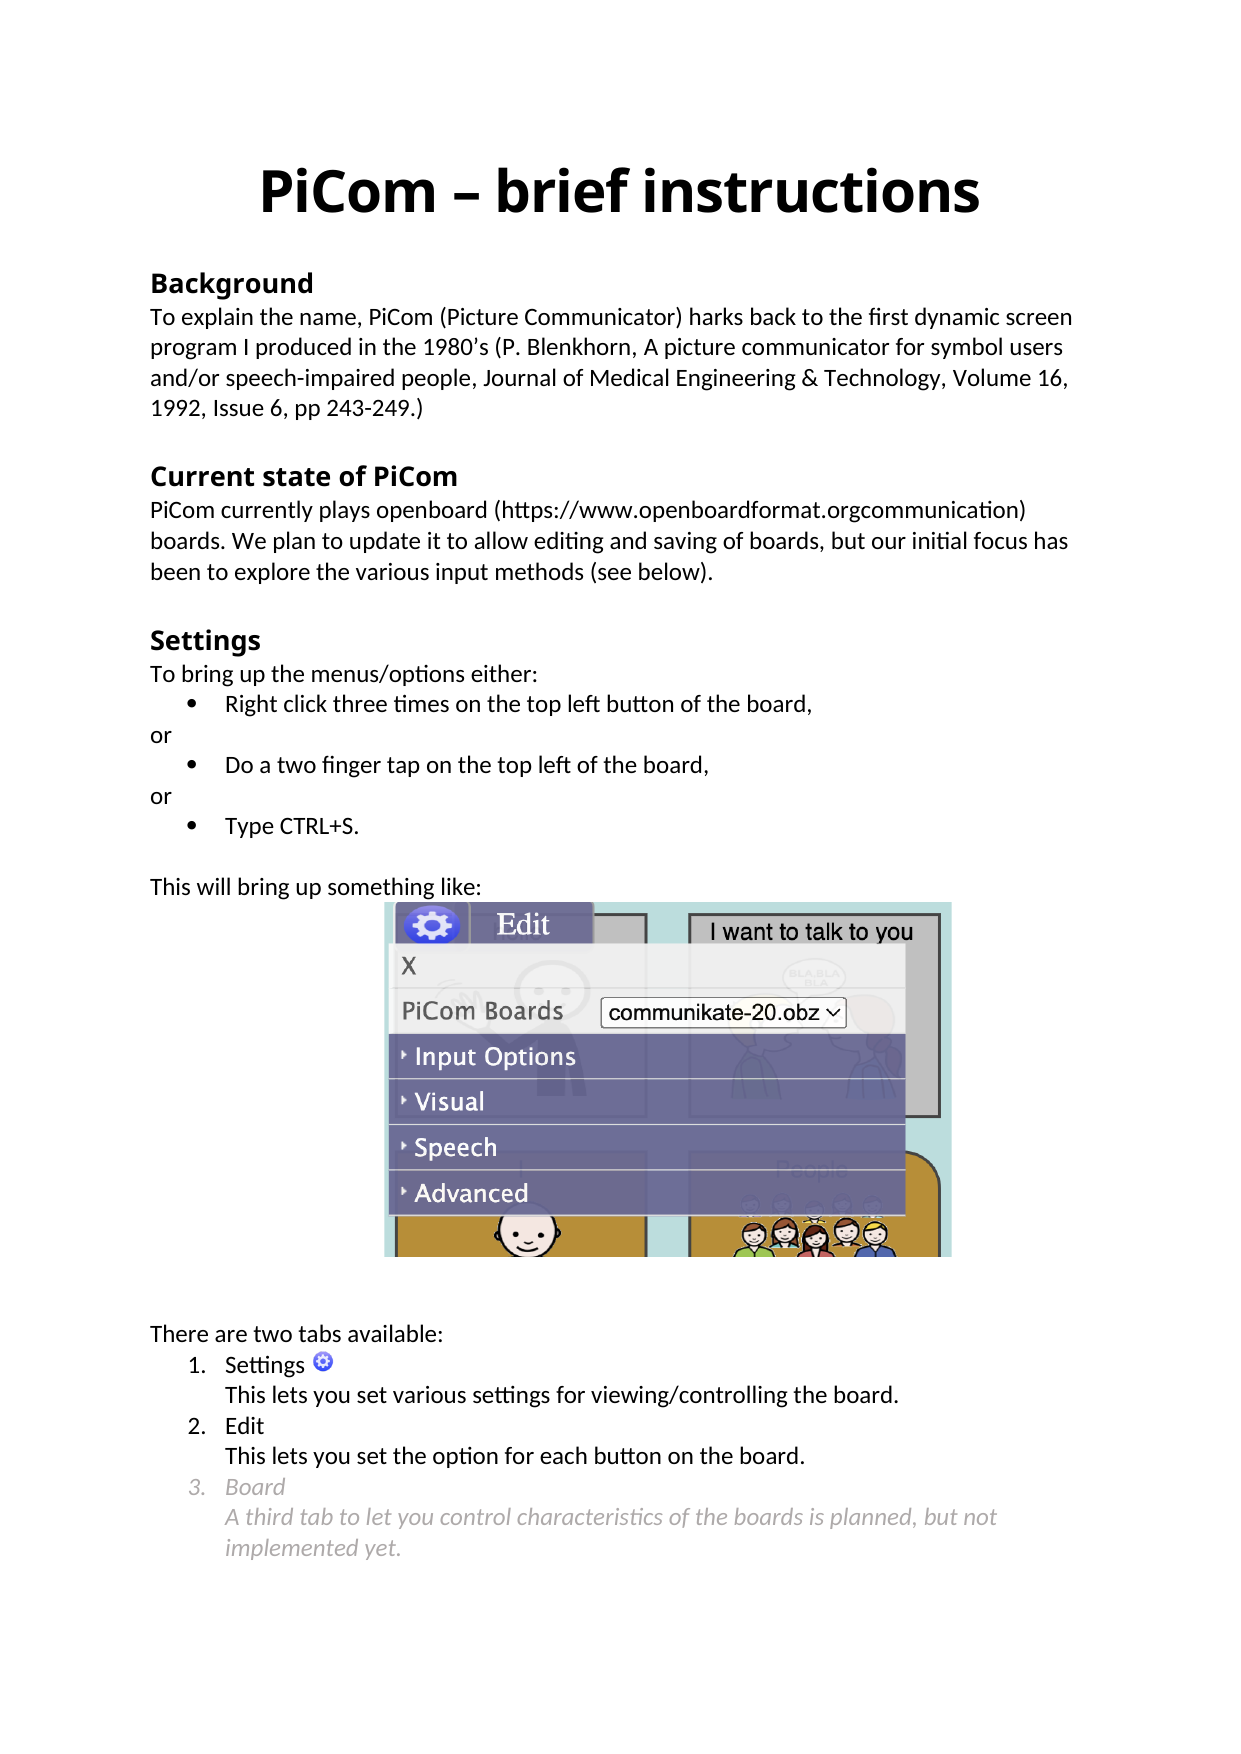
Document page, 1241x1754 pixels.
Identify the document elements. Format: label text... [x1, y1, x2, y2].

text PiCom currently plays openboard (https://www.openboardformat.orgcommunication) boards. We plan to update it to allow editing and saving of boards, but our initial focus has been to explore the various input methods (see below). [150, 495, 1090, 586]
text This lets you set various settings for viewing/controlling the board. [225, 1379, 1090, 1410]
subtitle Settings [150, 621, 1090, 658]
text To explain the name, PiCom (Picture Communicator) harks back to the first dynamic screen program I produced in the 1980’s (P. Blenkhorn, A picture communicator for symbol users and/or speech-impaired people, Journal of Medical Engineering & Technology, Volume 16, 1992, Issue 6, pp 243-249.) [150, 301, 1082, 423]
picture [310, 1348, 336, 1374]
subtitle Background [150, 264, 1090, 301]
list Board [187, 1471, 1090, 1501]
text To bring up the menus/options either: [150, 658, 1090, 688]
text or [150, 780, 1090, 810]
text This will bring up something like: [150, 871, 1090, 902]
title PiCom – brief instructions [150, 150, 1090, 229]
text There are two tabs available: [150, 1318, 1090, 1349]
text This lets you set the option for each button on the board. [225, 1440, 1090, 1471]
list Edit [187, 1410, 1090, 1440]
text A third tab to let you control characteristics of the boards is planned, but not implemented yet. [225, 1501, 1090, 1562]
list Type CTRL+S. [187, 810, 1090, 841]
subtitle Current state of PiCom [150, 458, 1090, 495]
list Settings [187, 1349, 1090, 1379]
list Right click three times on the top left button of the board, [187, 688, 1090, 719]
picture [384, 902, 952, 1257]
text or [150, 719, 1090, 749]
list Do a two finger tap on the top left of the board, [187, 749, 1090, 780]
